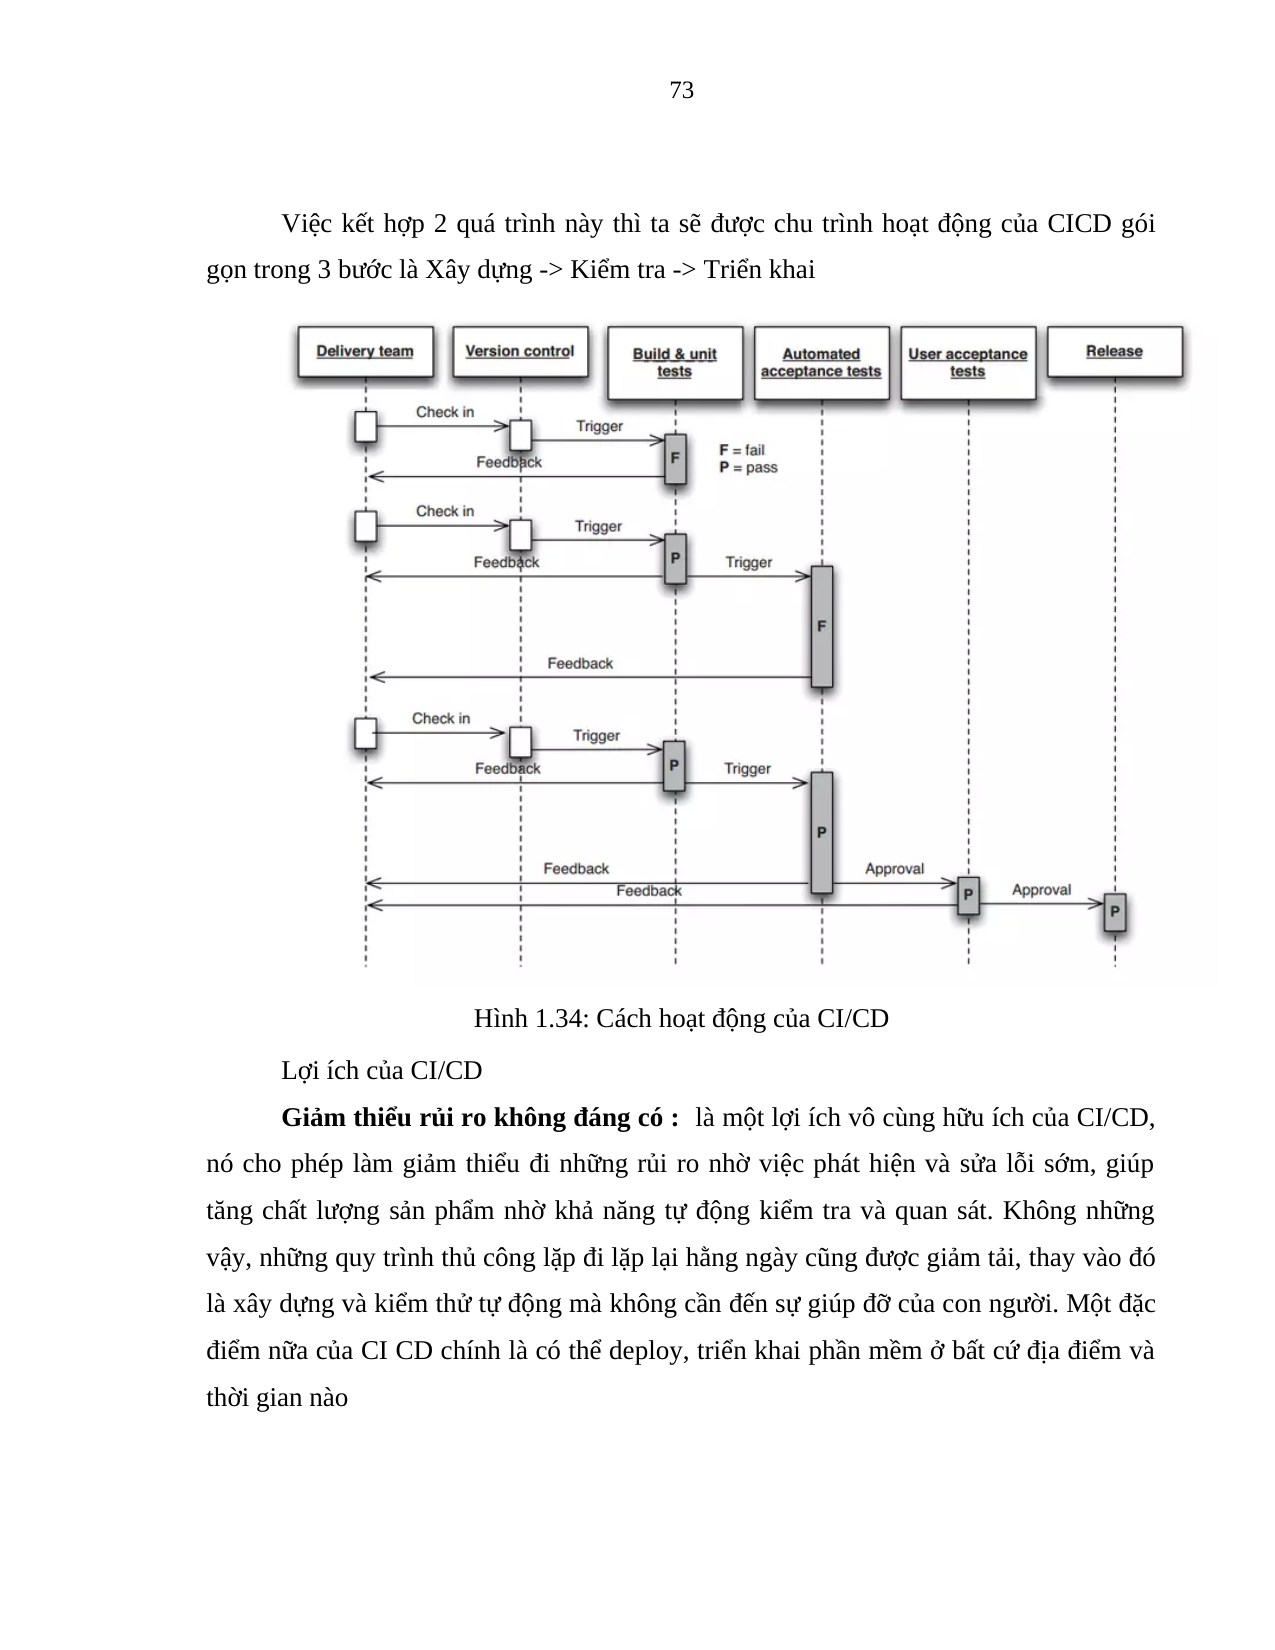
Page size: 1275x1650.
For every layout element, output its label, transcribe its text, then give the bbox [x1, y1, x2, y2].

text Lợi ích của CI/CD [206, 1054, 1157, 1085]
text Việc kết hợp 2 quá trình này thì ta sẽ được chu trình hoạt động của CICD gói gọn trong 3 bước là Xây dựng -> Kiểm tra -> Triển khai [206, 207, 1157, 284]
picture [243, 300, 1219, 988]
text Giảm thiểu rủi ro không đáng có : là một lợi ích vô cùng hữu ích của CI/CD, nó cho phép làm giảm thiểu đi những rủi ro nhờ việc phát hiện và sửa lỗi sớm, giúp tăng chất lượng sản phẩm nhờ khả năng tự động kiểm tra và quan sát. Không những vậy, những quy trình thủ công lặp đi lặp lại hằng ngày cũng được giảm tải, thay vào đó là xây dựng và kiểm thử tự động mà không cần đến sự giúp đỡ của con người. Một đặc điểm nữa của CI CD chính là có thể deploy, triển khai phần mềm ở bất cứ địa điểm và thời gian nào [206, 1101, 1157, 1412]
